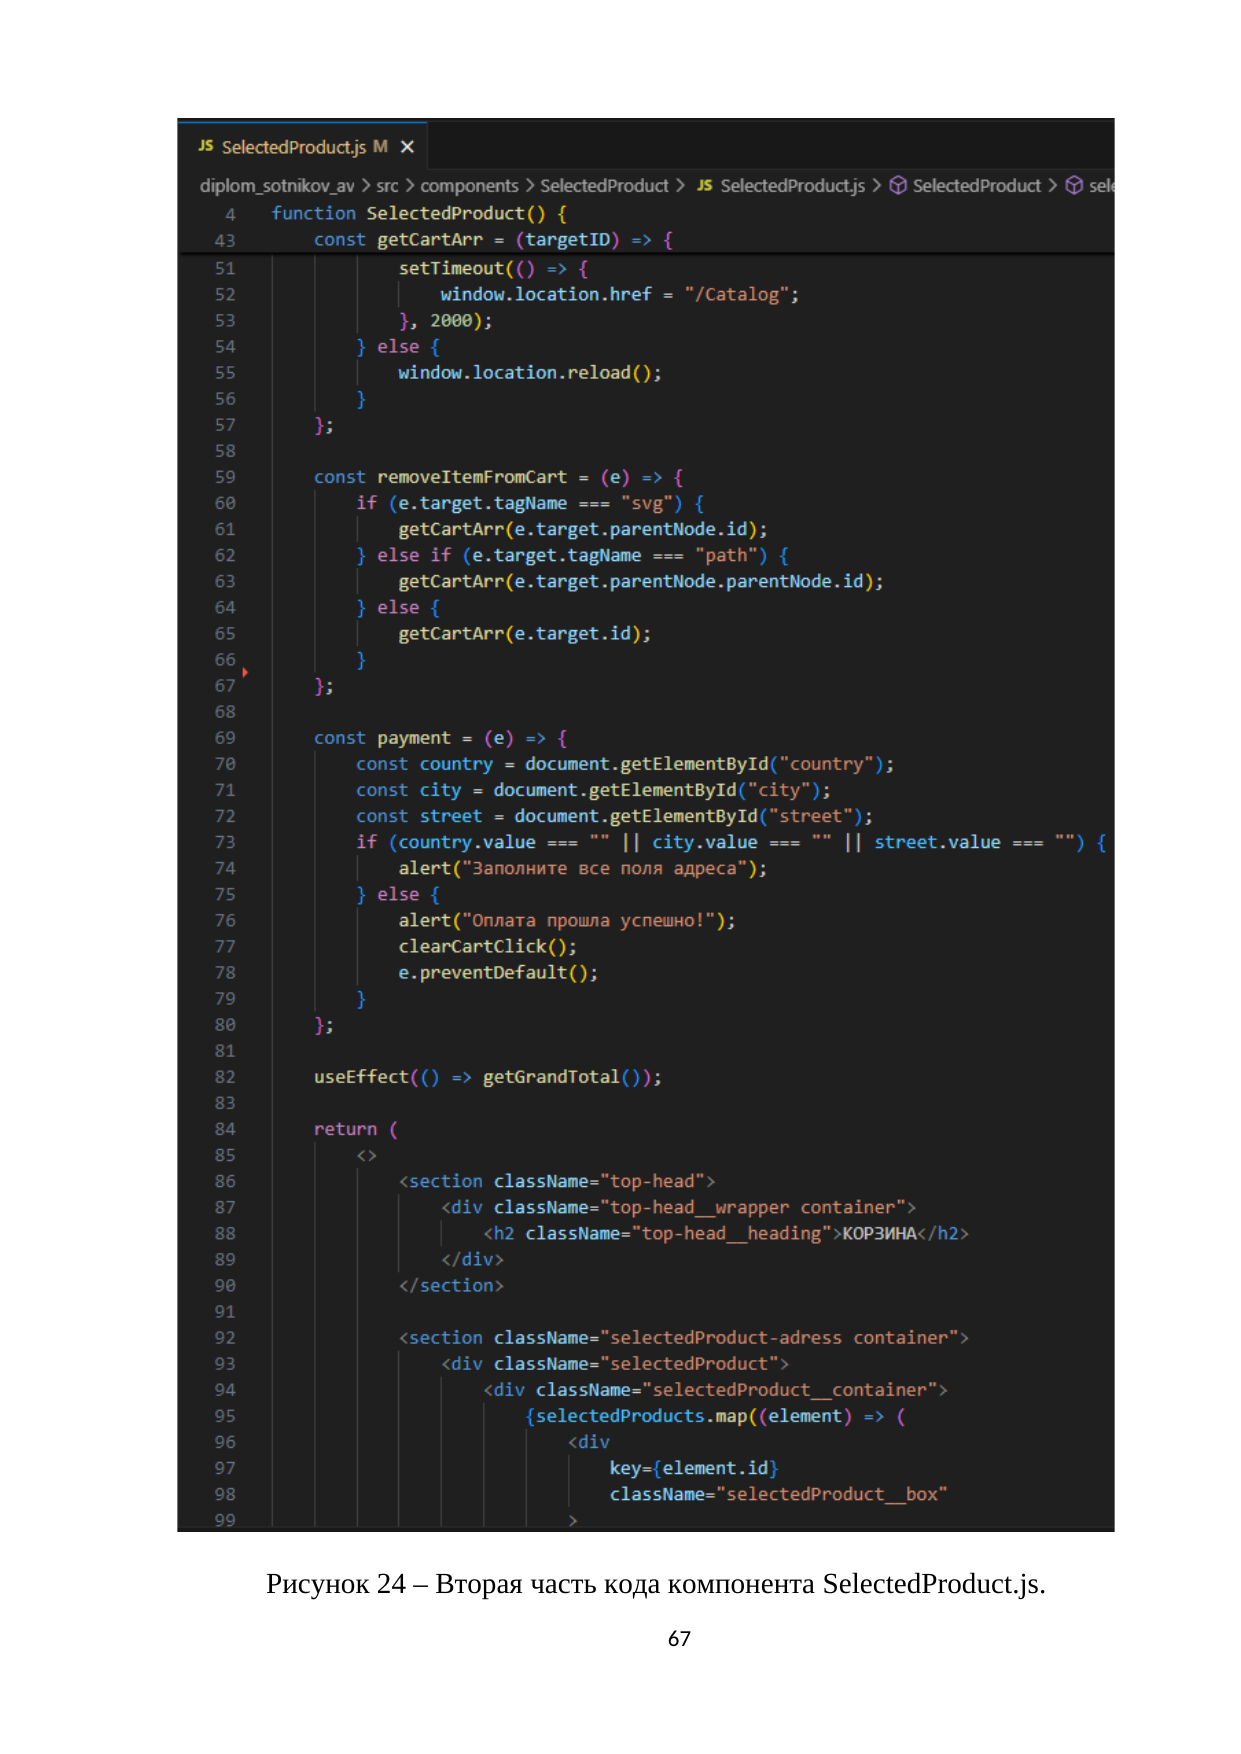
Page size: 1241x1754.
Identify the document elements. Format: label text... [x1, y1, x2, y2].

text Рисунок 24 – Вторая часть кода компонента SelectedProduct.js. [177, 1567, 1181, 1600]
picture [177, 118, 1115, 1532]
